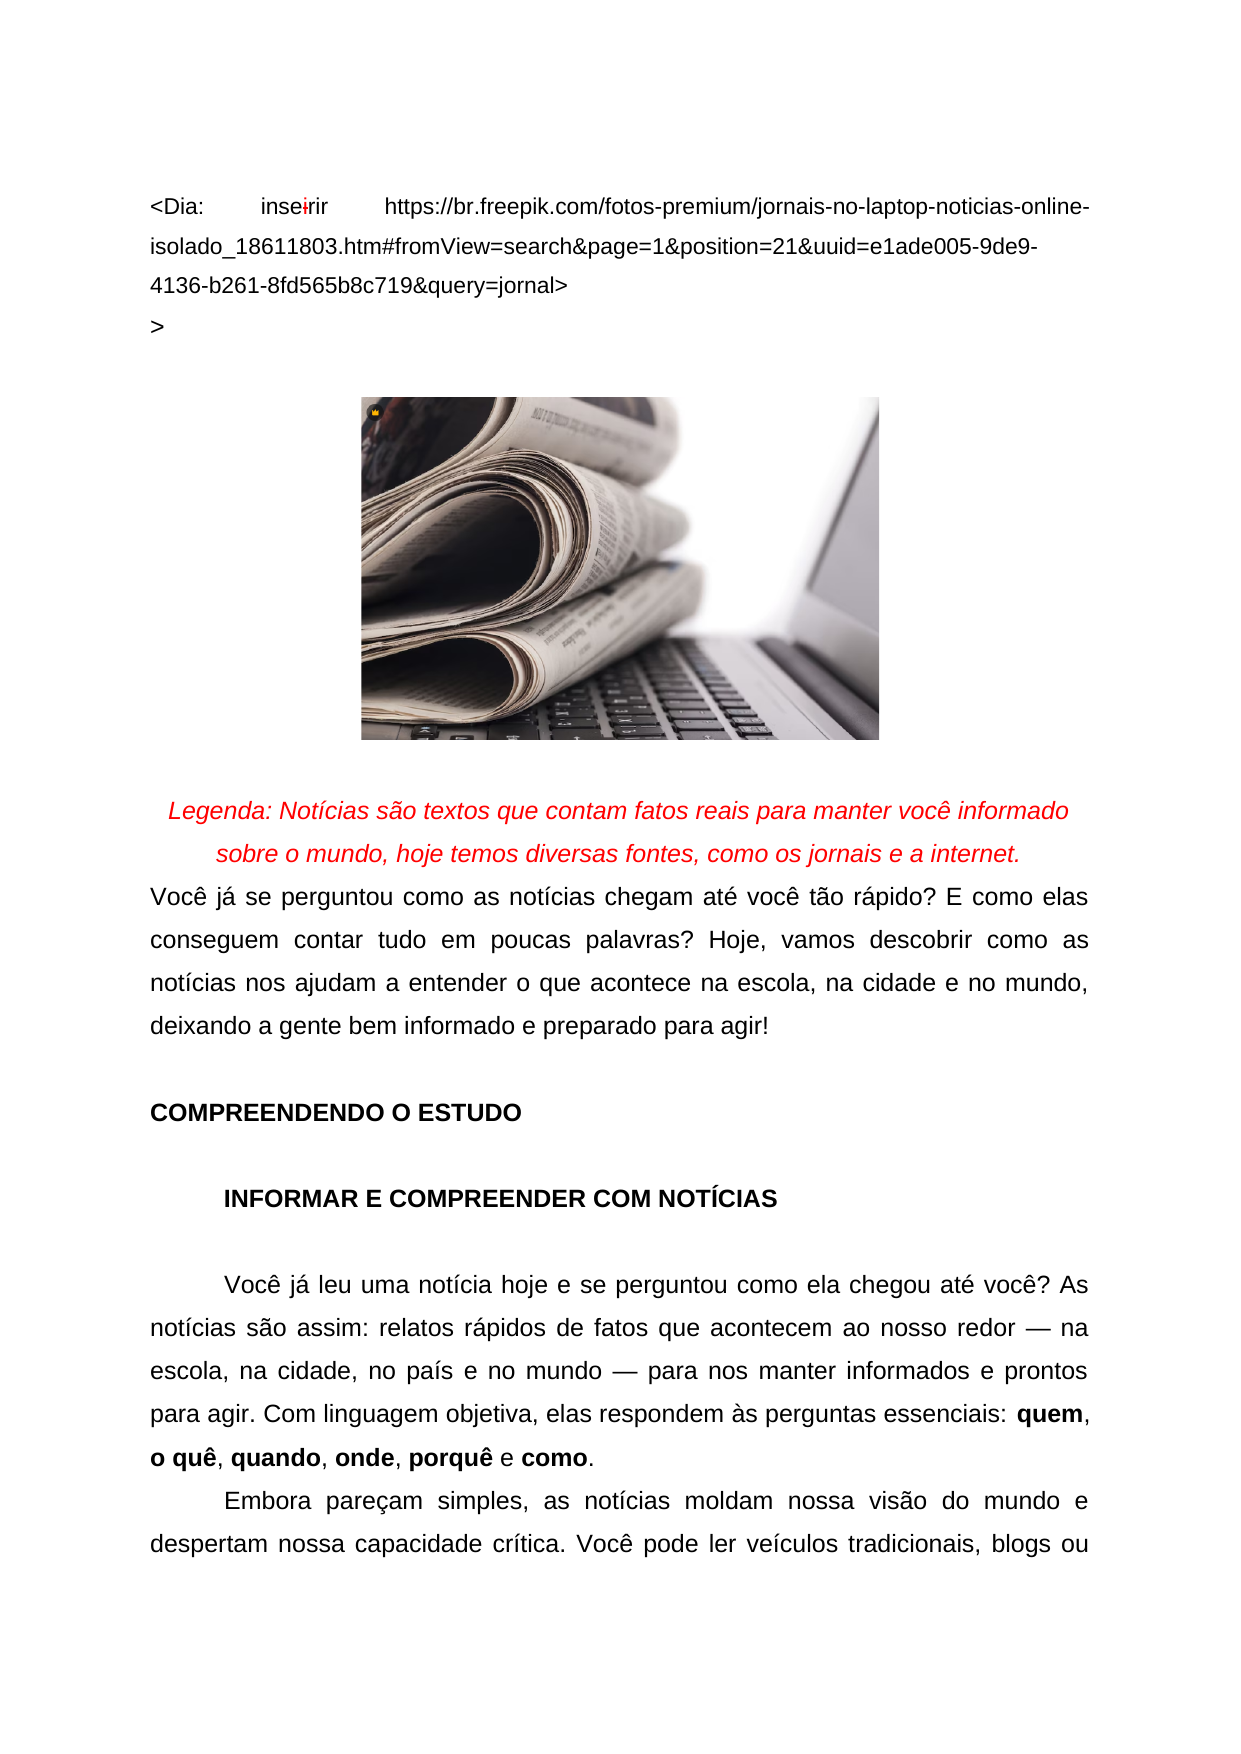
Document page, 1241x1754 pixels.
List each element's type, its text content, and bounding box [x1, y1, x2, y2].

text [150, 1486, 1090, 1557]
text COMPREENDENDO O ESTUDO [150, 1097, 1090, 1126]
text Você já leu uma notícia hoje e se perguntou como ela chegou até você? As notícias são assim: relatos rápidos de fatos que acontecem ao nosso redor — na escola, na cidade, no país e no mundo — para nos manter informados e prontos para agir. Com linguagem objetiva, elas respondem às perguntas essenciais: quem, o quê, quando, onde, porquê e como. [150, 1270, 1090, 1471]
picture [361, 397, 880, 740]
text <Dia: inseirir https://br.freepik.com/fotos-premium/jornais-no-laptop-noticias-online-isolado_18611803.htm#fromView=search&page=1&position=21&uuid=e1ade005-9de9-4136-b261-8fd565b8c719&query=jornal> [150, 193, 1090, 298]
text INFORMAR E COMPREENDER COM NOTÍCIAS [150, 1184, 1090, 1212]
text Legenda: Notícias são textos que contam fatos reais para manter você informado sobre o mundo, hoje temos diversas fontes, como os jornais e a internet. [150, 796, 1090, 867]
text > [150, 312, 1090, 340]
text Você já se perguntou como as notícias chegam até você tão rápido? E como elas conseguem contar tudo em poucas palavras? Hoje, vamos descobrir como as notícias nos ajudam a entender o que acontece na escola, na cidade e no mundo, deixando a gente bem informado e preparado para agir! [150, 882, 1090, 1040]
